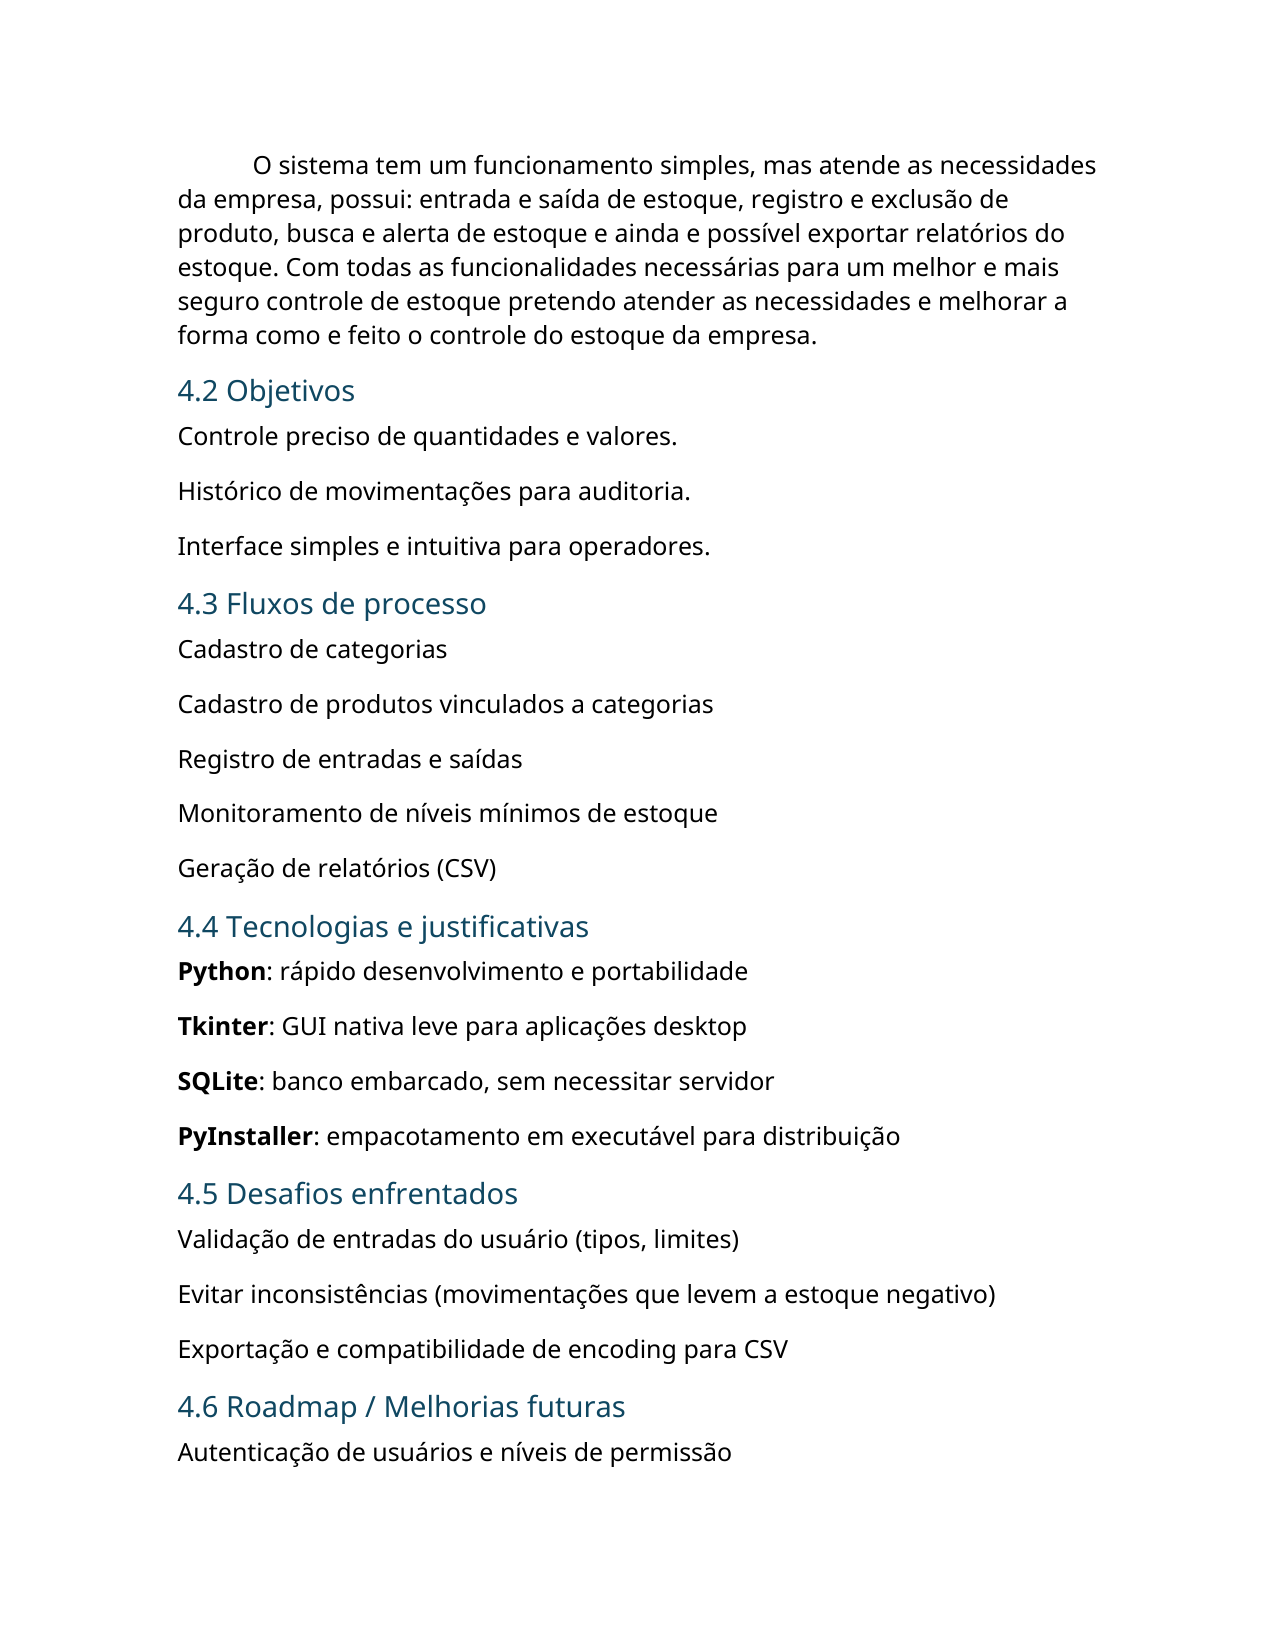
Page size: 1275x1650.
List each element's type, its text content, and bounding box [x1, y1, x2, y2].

subtitle 4.4 Tecnologias e justificativas [177, 906, 1098, 946]
text O sistema tem um funcionamento simples, mas atende as necessidades da empresa, possui: entrada e saída de estoque, registro e exclusão de produto, busca e alerta de estoque e ainda e possível exportar relatórios do estoque. Com todas as funcionalidades necessárias para um melhor e mais seguro controle de estoque pretendo atender as necessidades e melhorar a forma como e feito o controle do estoque da empresa. [177, 148, 1098, 352]
subtitle 4.3 Fluxos de processo [177, 583, 1098, 623]
subtitle 4.5 Desafios enfrentados [177, 1173, 1098, 1213]
subtitle 4.6 Roadmap / Melhorias futuras [177, 1386, 1098, 1426]
subtitle 4.2 Objetivos [177, 371, 1098, 410]
